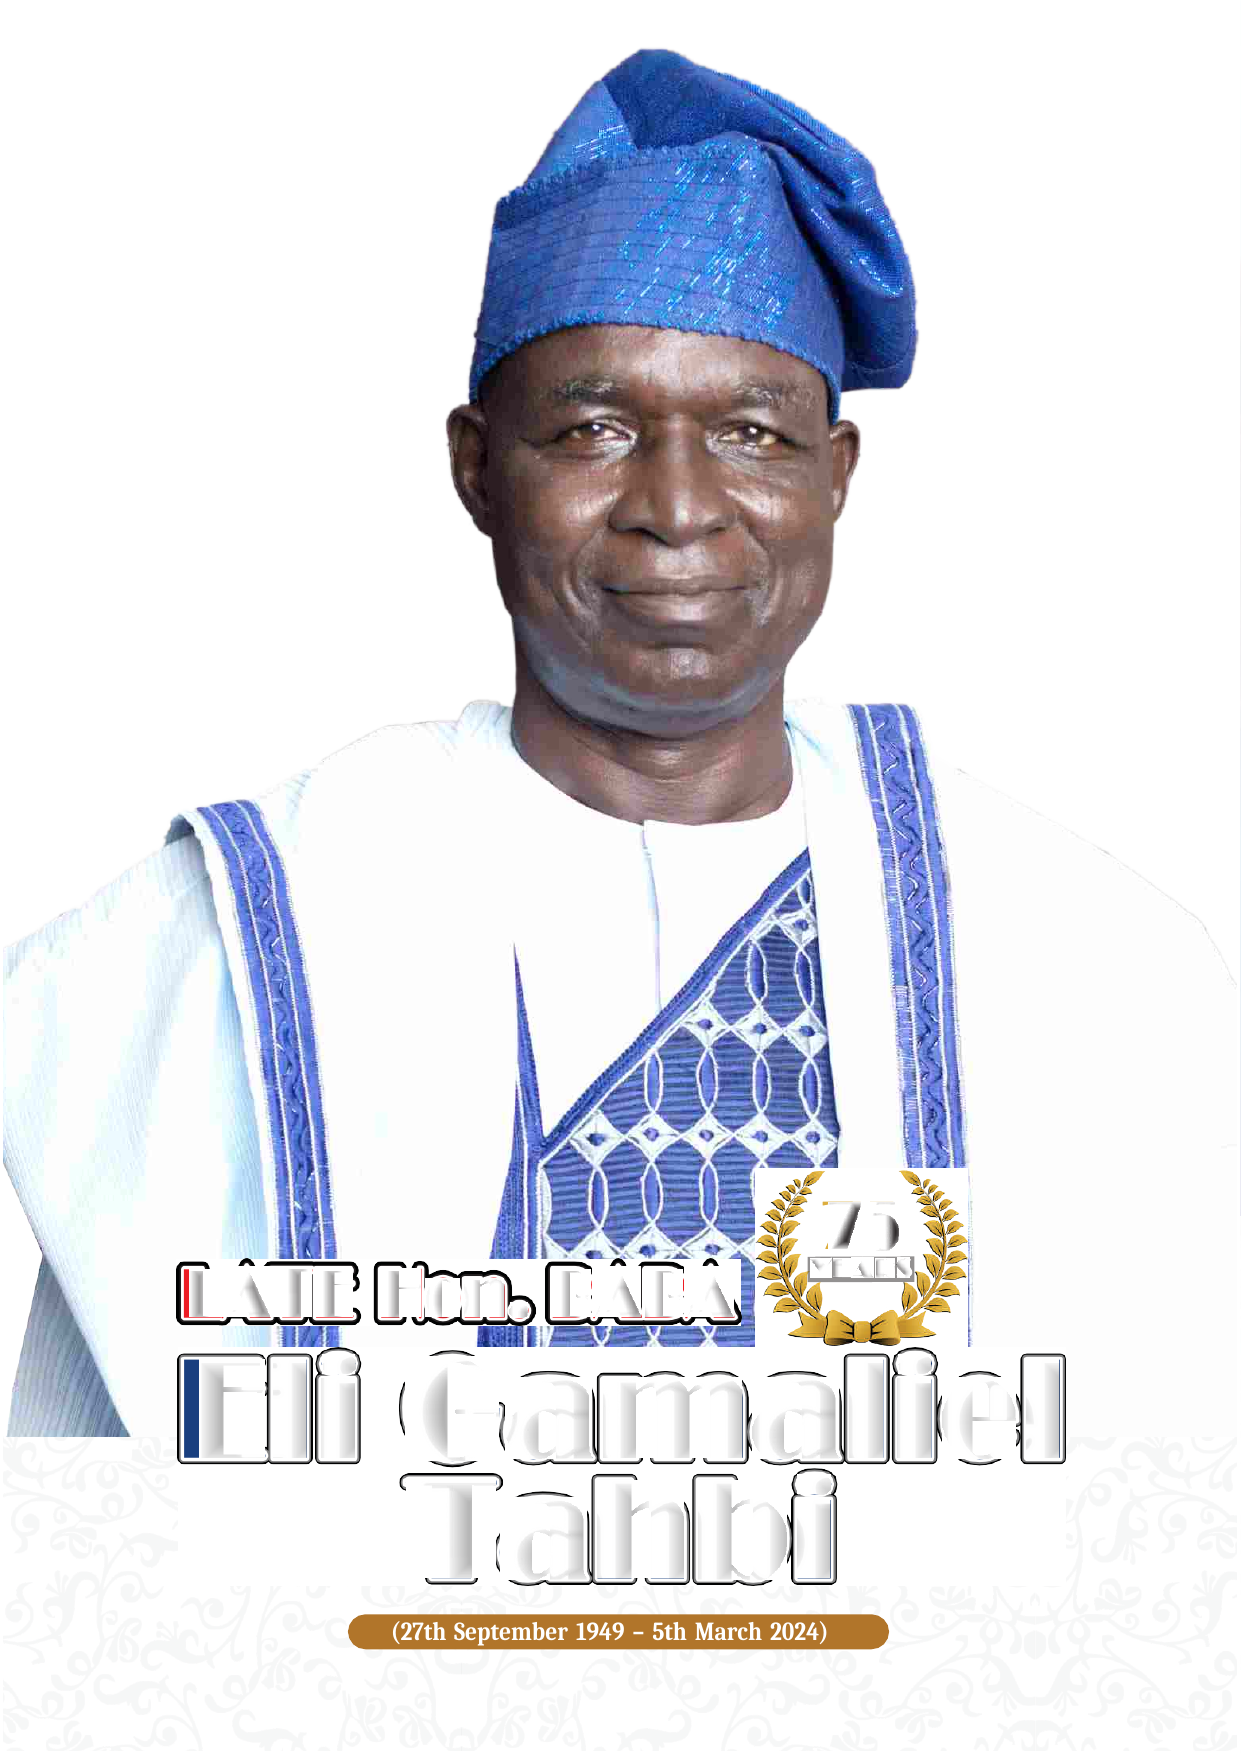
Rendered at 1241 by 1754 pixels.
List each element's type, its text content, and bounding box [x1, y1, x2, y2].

text (27th September 1949 – 5th March 2024) [100, 1617, 1119, 1647]
picture [3, 3, 1237, 1751]
